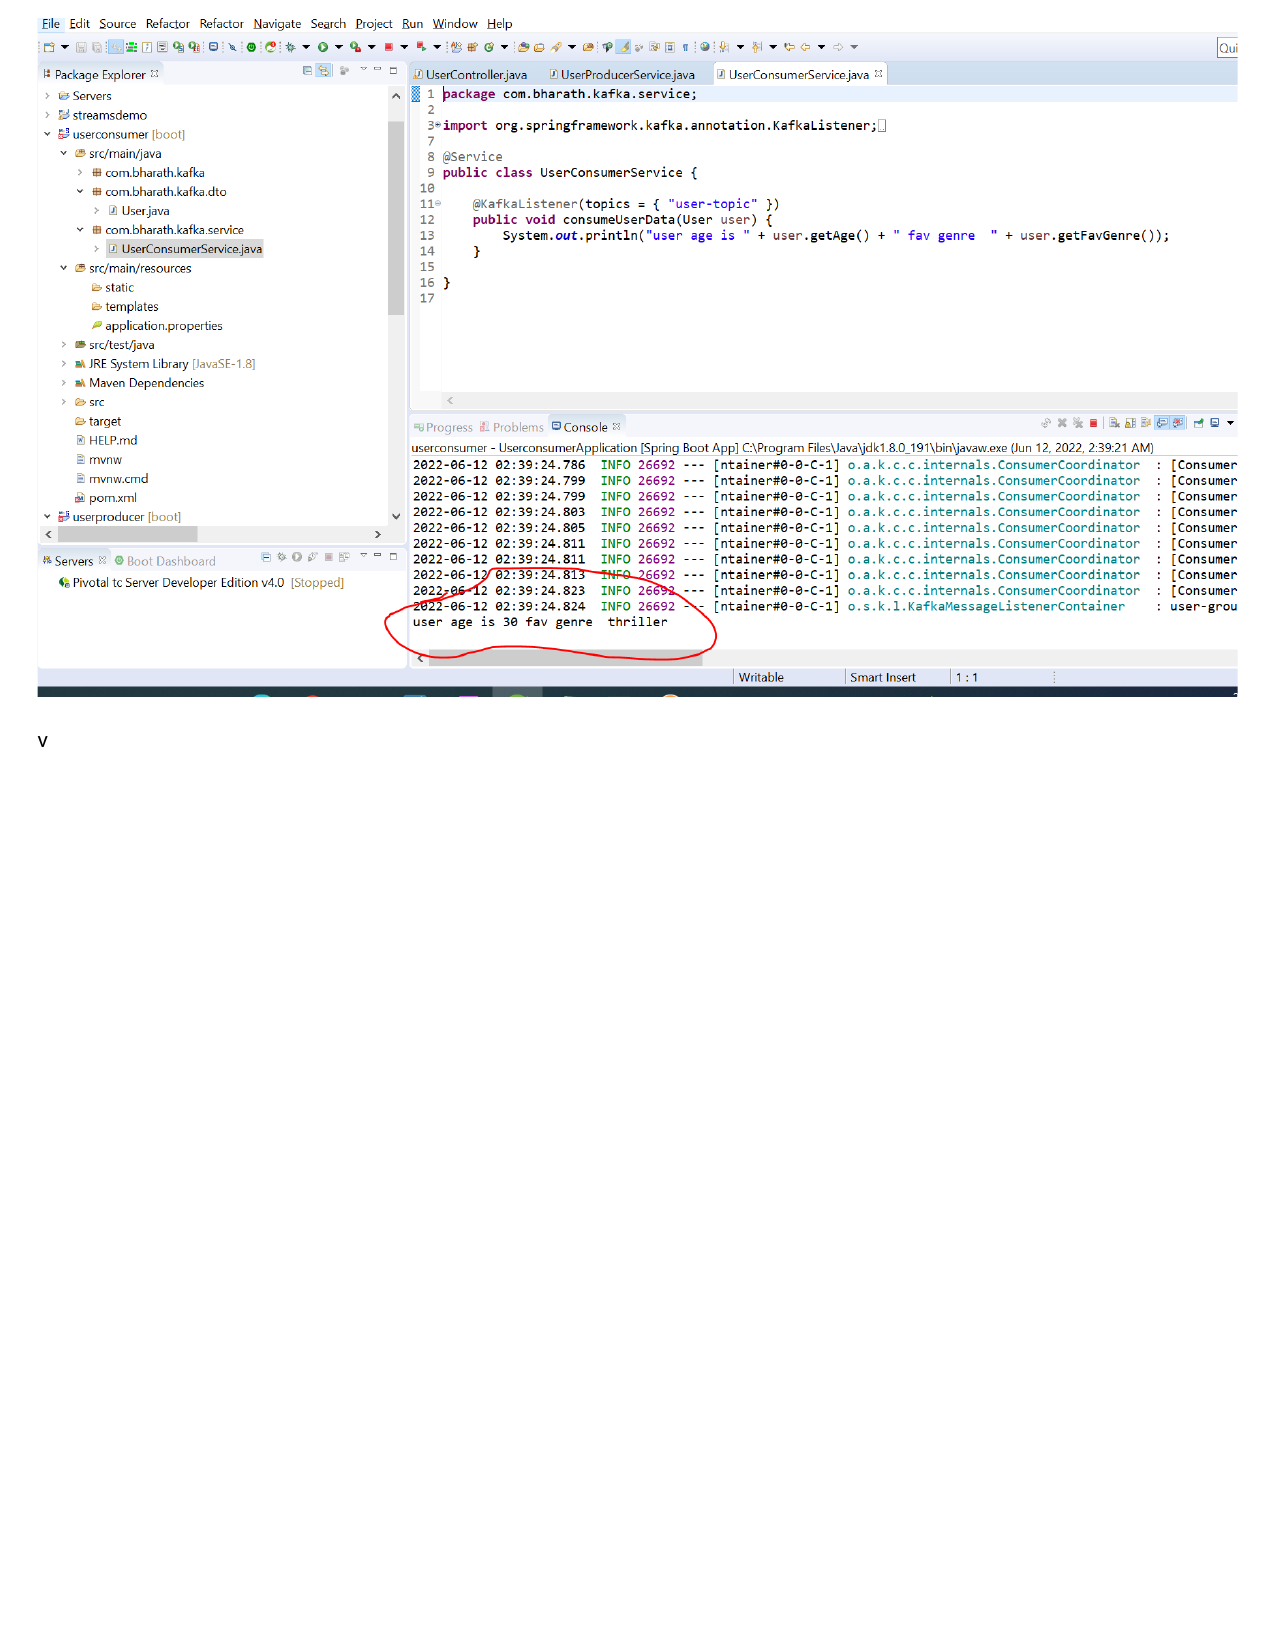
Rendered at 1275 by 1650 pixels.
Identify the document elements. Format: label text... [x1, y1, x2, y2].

picture [37, 18, 1238, 697]
text v [37, 725, 1237, 753]
